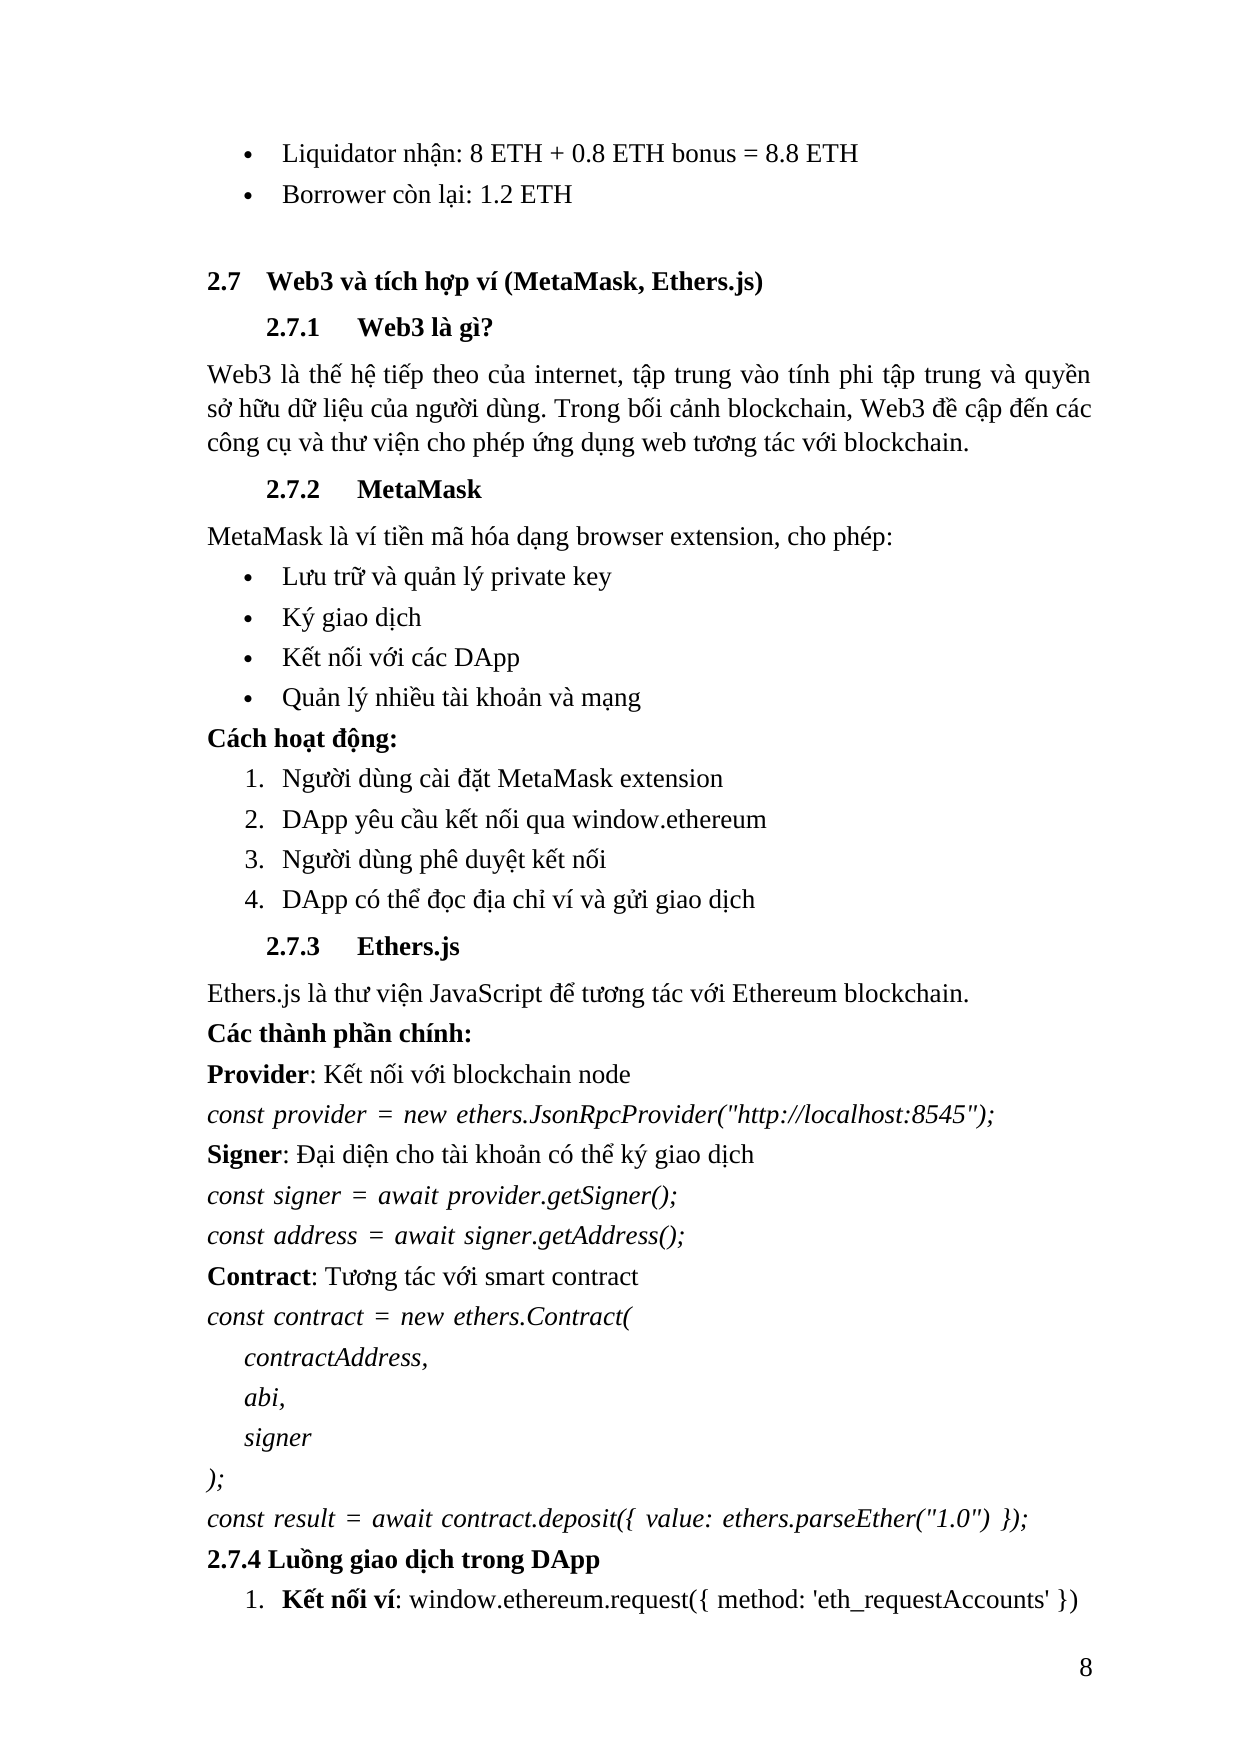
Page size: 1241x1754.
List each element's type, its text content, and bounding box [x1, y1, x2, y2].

list Ký giao dịch [244, 601, 1092, 632]
list DApp có thể đọc địa chỉ ví và gửi giao dịch [244, 884, 1092, 915]
text const contract = new ethers.Contract( [207, 1300, 1092, 1331]
text const signer = await provider.getSigner(); [207, 1179, 1092, 1210]
text Các thành phần chính: [207, 1017, 1092, 1048]
text Provider: Kết nối với blockchain node [207, 1058, 1092, 1089]
text Cách hoạt động: [207, 722, 1092, 753]
text contractAddress, [207, 1341, 1092, 1372]
text 2.7.4 Luồng giao dịch trong DApp [207, 1543, 1092, 1574]
list Người dùng cài đặt MetaMask extension [244, 762, 1092, 793]
text const provider = new ethers.JsonRpcProvider("http://localhost:8545"); [207, 1098, 1092, 1129]
text MetaMask là ví tiền mã hóa dạng browser extension, cho phép: [207, 520, 1092, 551]
list DApp yêu cầu kết nối qua window.ethereum [244, 803, 1092, 834]
text Web3 là thế hệ tiếp theo của internet, tập trung vào tính phi tập trung và quyền sở hữu dữ liệu của người dùng. Trong bối cảnh blockchain, Web3 đề cập đến các công cụ và thư viện cho phép ứng dụng web tương tác với blockchain. [207, 358, 1092, 458]
list Borrower còn lại: 1.2 ETH [244, 178, 1092, 209]
list Lưu trữ và quản lý private key [244, 560, 1092, 591]
subtitle MetaMask [266, 473, 1092, 504]
list Kết nối với các DApp [244, 641, 1092, 672]
text signer [207, 1422, 1092, 1453]
list Quản lý nhiều tài khoản và mạng [244, 682, 1092, 713]
list Người dùng phê duyệt kết nối [244, 843, 1092, 874]
text Ethers.js là thư viện JavaScript để tương tác với Ethereum blockchain. [207, 977, 1092, 1008]
subtitle Ethers.js [266, 930, 1092, 961]
list Kết nối ví: window.ethereum.request({ method: 'eth_requestAccounts' }) [244, 1583, 1092, 1614]
text const result = await contract.deposit({ value: ethers.parseEther("1.0") }); [207, 1502, 1092, 1533]
text abi, [207, 1381, 1092, 1412]
subtitle Web3 là gì? [266, 312, 1092, 343]
text Signer: Đại diện cho tài khoản có thể ký giao dịch [207, 1139, 1092, 1170]
text Contract: Tương tác với smart contract [207, 1260, 1092, 1291]
text const address = await signer.getAddress(); [207, 1219, 1092, 1251]
list Liquidator nhận: 8 ETH + 0.8 ETH bonus = 8.8 ETH [244, 137, 1092, 168]
subtitle Web3 và tích hợp ví (MetaMask, Ethers.js) [207, 265, 1092, 296]
text ); [207, 1462, 1092, 1493]
